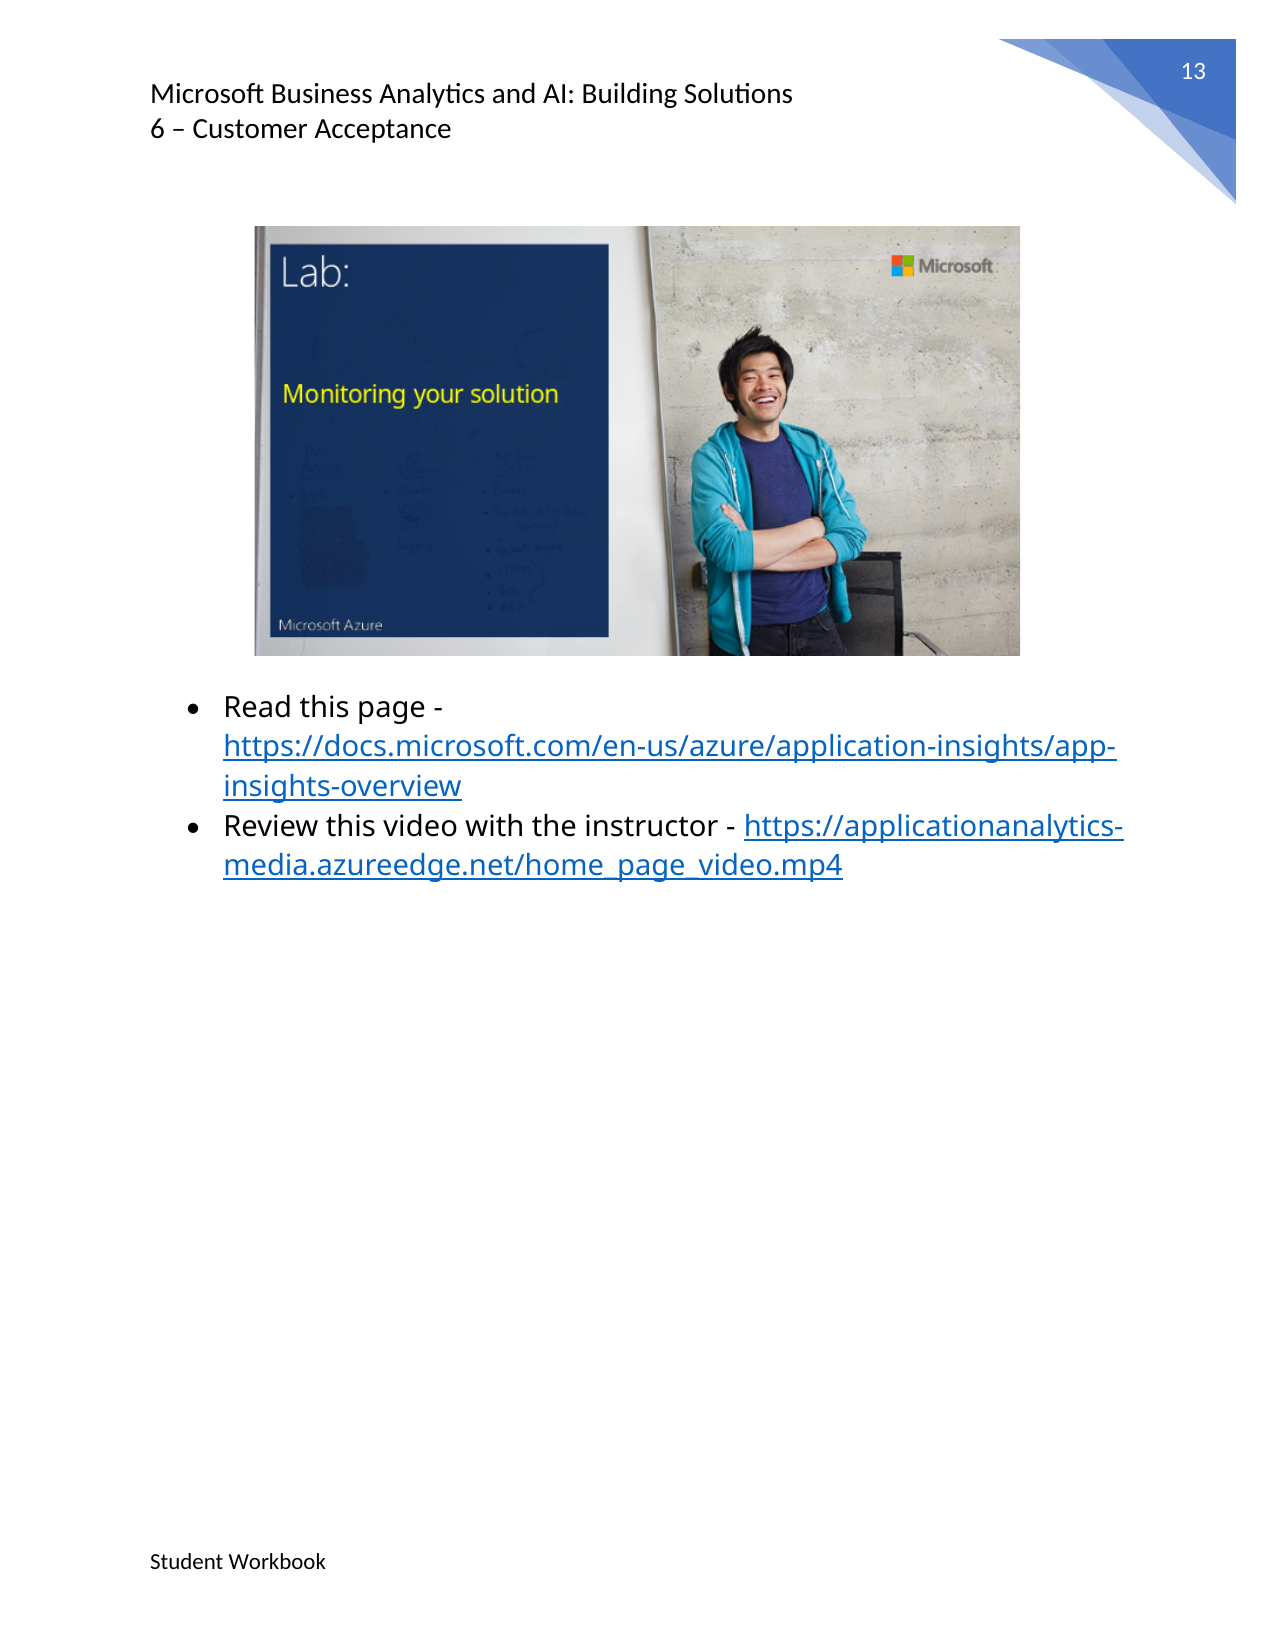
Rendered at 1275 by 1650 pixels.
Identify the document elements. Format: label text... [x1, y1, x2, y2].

picture [997, 39, 1236, 205]
list Review this video with the instructor - https://applicationanalytics-media.azureedge.net/home_page_video.mp4 [186, 805, 1125, 884]
list Read this page - https://docs.microsoft.com/en-us/azure/application-insights/app-insights-overview [186, 686, 1125, 805]
